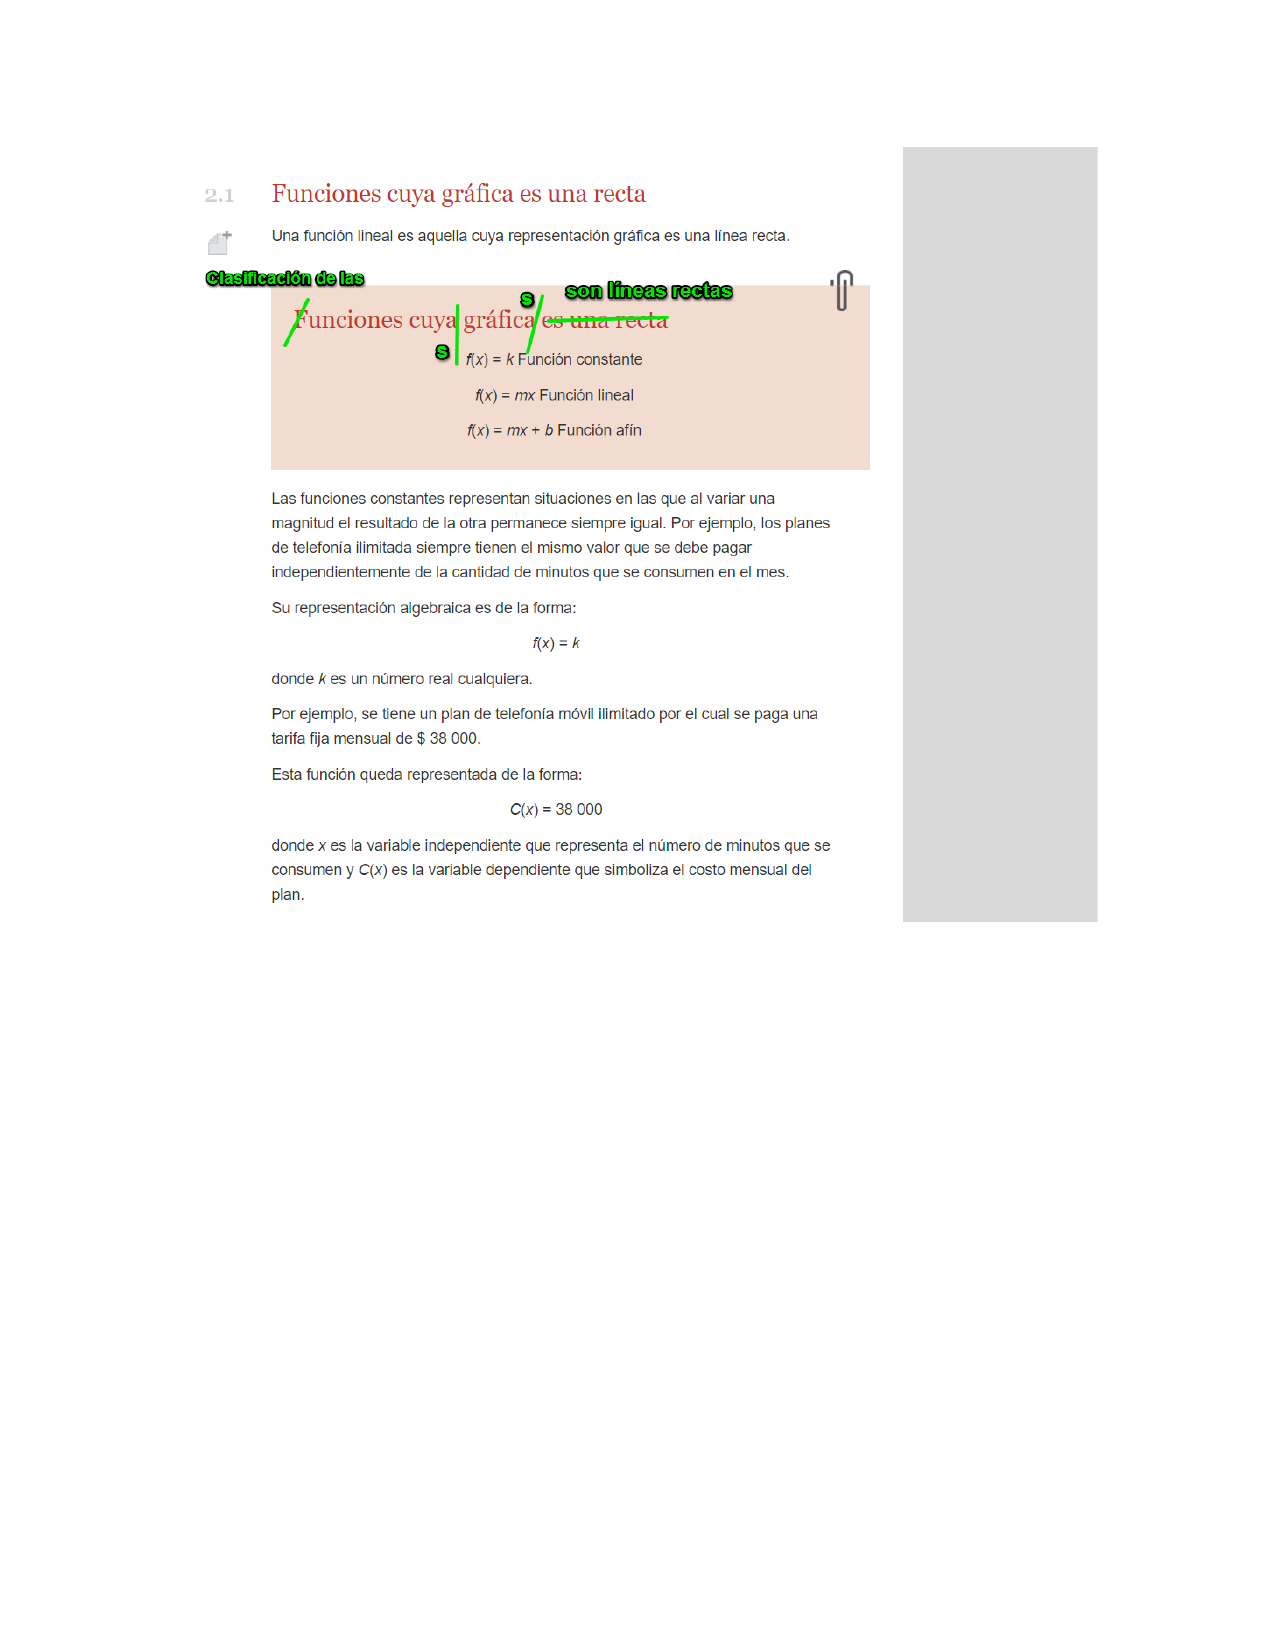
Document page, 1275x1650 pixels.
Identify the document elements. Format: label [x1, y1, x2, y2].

picture [177, 147, 1098, 922]
